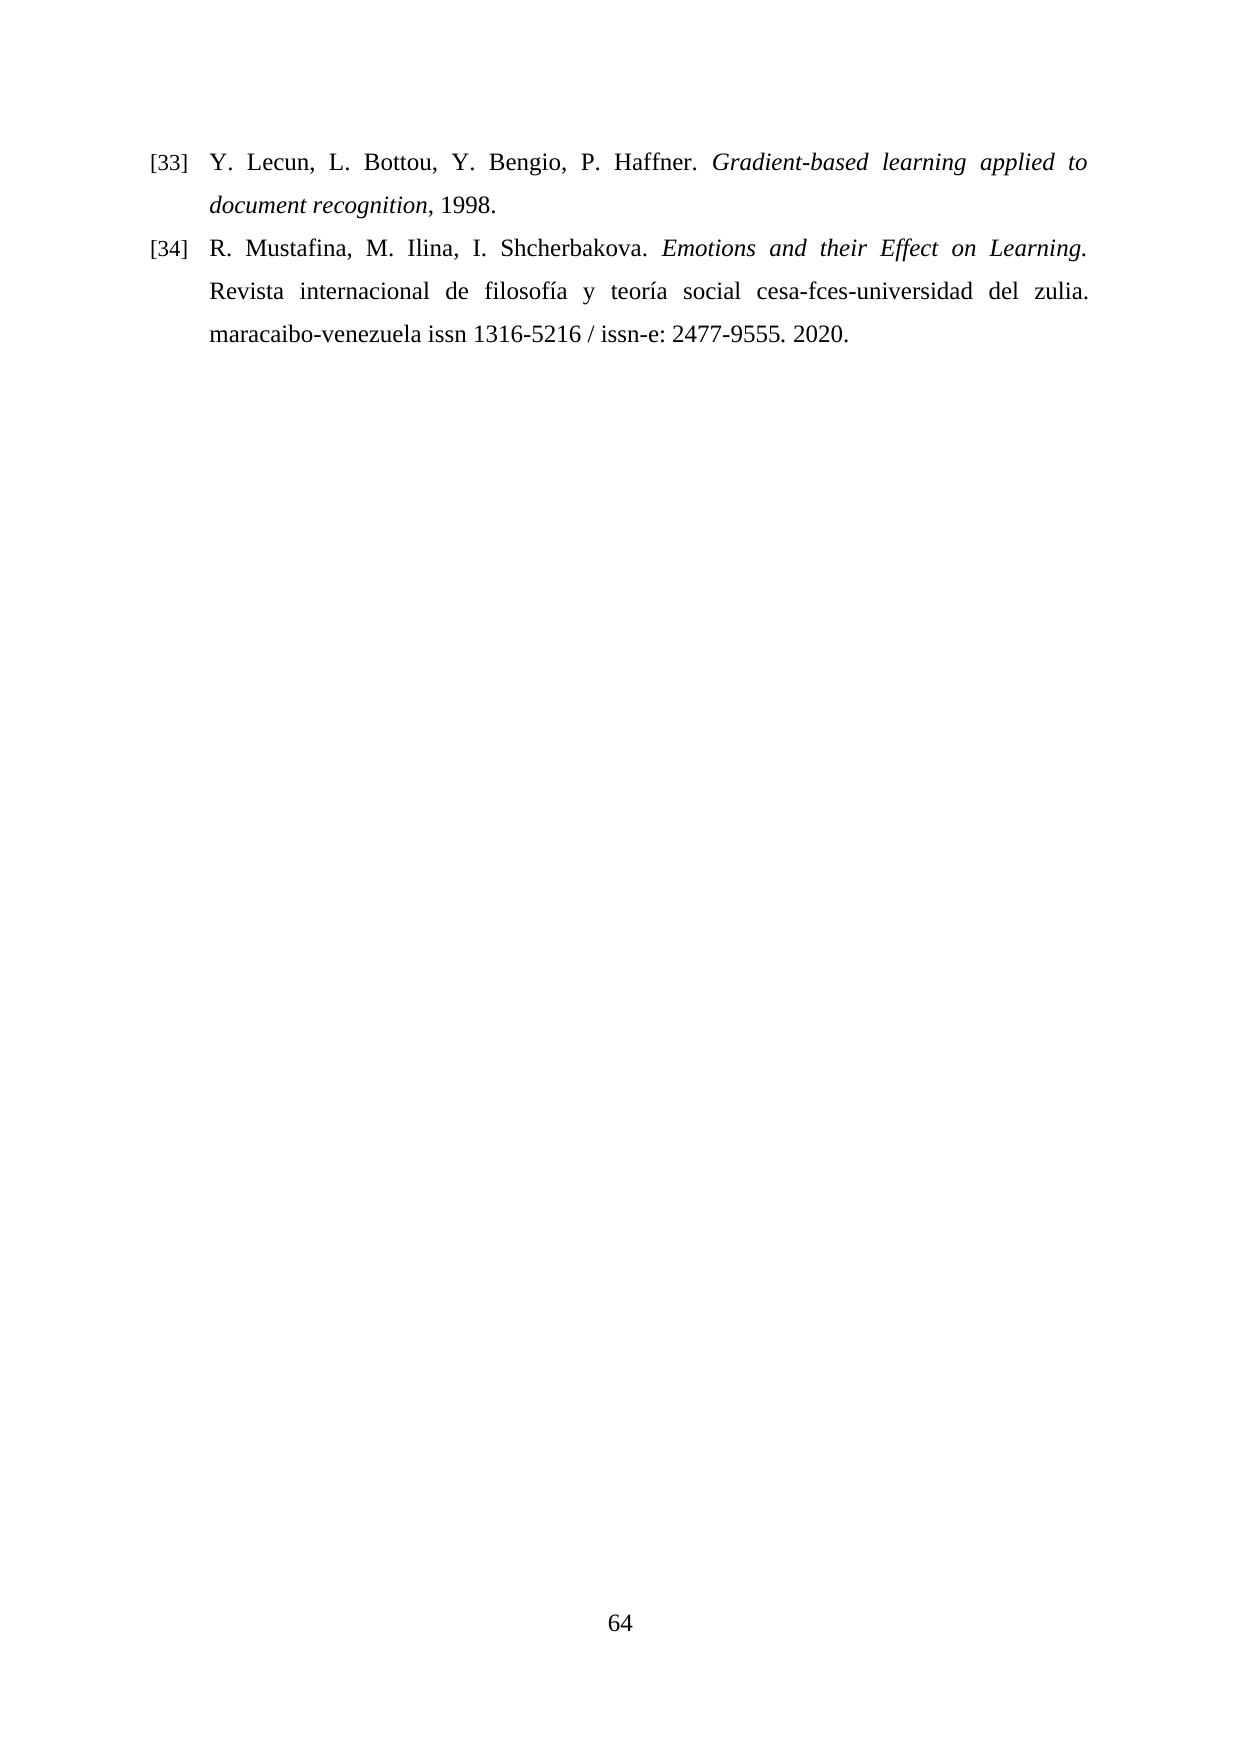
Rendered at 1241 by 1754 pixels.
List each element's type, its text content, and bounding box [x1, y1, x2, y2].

list Y. Lecun, L. Bottou, Y. Bengio, P. Haffner. Gradient-based learning applied to document recognition, 1998. [150, 147, 1090, 219]
list R. Mustafina, M. Ilina, I. Shcherbakova. Emotions and their Effect on Learning. Revista internacional de filosofía y teoría social cesa-fces-universidad del zulia. maracaibo-venezuela issn 1316-5216 / issn-e: 2477-9555. 2020. [150, 233, 1090, 348]
